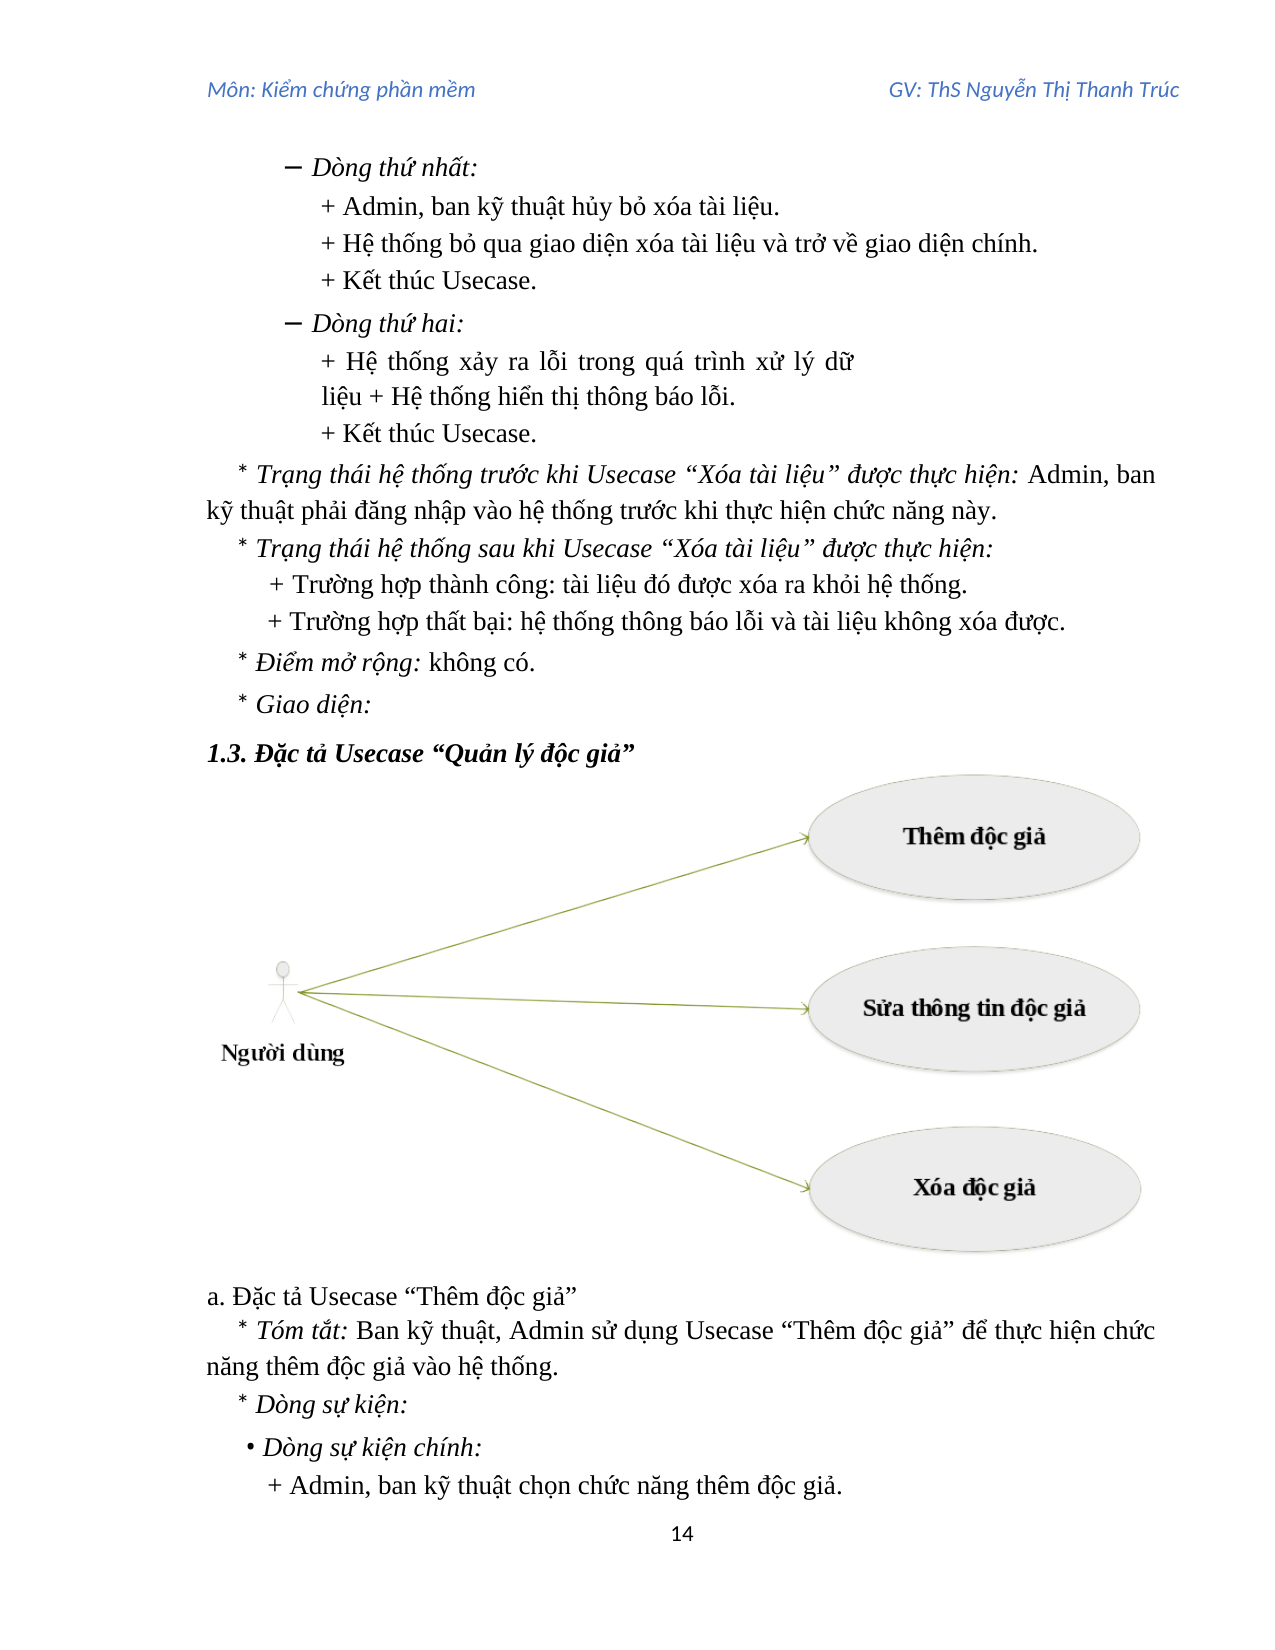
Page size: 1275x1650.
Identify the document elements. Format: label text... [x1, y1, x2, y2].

text * Điểm mở rộng: không có. [236, 645, 1157, 678]
text • Dòng sự kiện chính: [245, 1428, 1157, 1464]
text + Hệ thống bỏ qua giao diện xóa tài liệu và trở về giao diện chính. [320, 227, 1156, 258]
text + Admin, ban kỹ thuật hủy bỏ xóa tài liệu. [320, 190, 1156, 221]
text + Admin, ban kỹ thuật chọn chức năng thêm độc giả. [267, 1469, 1156, 1500]
text + Trường hợp thất bại: hệ thống thông báo lỗi và tài liệu không xóa được. [267, 605, 1156, 636]
text − Dòng thứ nhất: [244, 148, 851, 184]
text + Kết thúc Usecase. [320, 264, 1156, 295]
text * Tóm tắt: Ban kỹ thuật, Admin sử dụng Usecase “Thêm độc giả” để thực hiện chức năng thêm độc giả vào hệ thống. [206, 1313, 1156, 1381]
text * Trạng thái hệ thống sau khi Usecase “Xóa tài liệu” được thực hiện: [236, 531, 1157, 564]
text + Trường hợp thành công: tài liệu đó được xóa ra khỏi hệ thống. [267, 568, 1156, 599]
text + Hệ thống xảy ra lỗi trong quá trình xử lý dữ liệu + Hệ thống hiển thị thông báo lỗi. [320, 345, 854, 411]
text + Kết thúc Usecase. [320, 417, 1156, 448]
text * Giao diện: [236, 687, 1157, 720]
text * Trạng thái hệ thống trước khi Usecase “Xóa tài liệu” được thực hiện: Admin, ban kỹ thuật phải đăng nhập vào hệ thống trước khi thực hiện chức năng này. [206, 457, 1156, 525]
text * Dòng sự kiện: [236, 1387, 1157, 1420]
text − Dòng thứ hai: [207, 303, 1157, 340]
subtitle a. Đặc tả Usecase “Thêm độc giả” [207, 1280, 1157, 1311]
subtitle 1.3. Đặc tả Usecase “Quản lý độc giả” [207, 737, 1157, 768]
